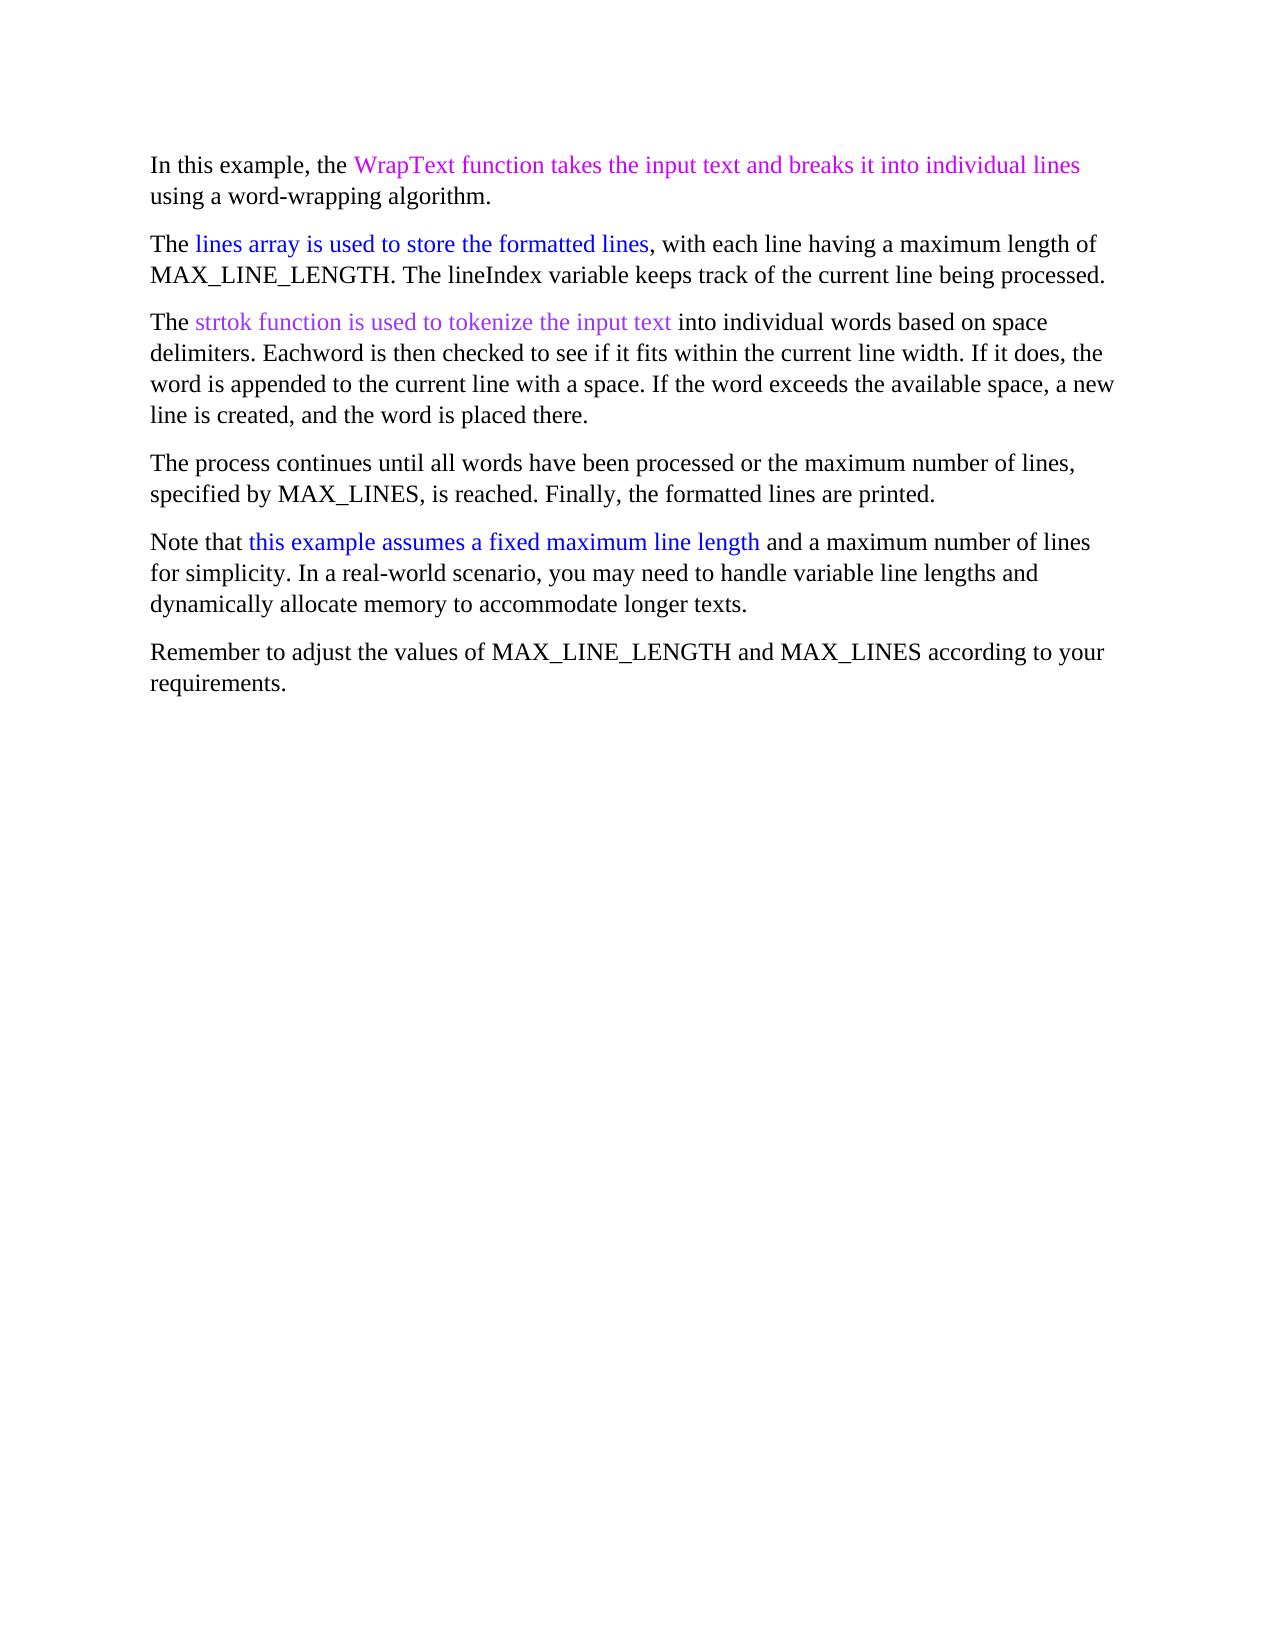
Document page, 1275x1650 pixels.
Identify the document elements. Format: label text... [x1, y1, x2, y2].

text The strtok function is used to tokenize the input text into individual words based on space delimiters. Eachword is then checked to see if it fits within the current line width. If it does, the word is appended to the current line with a space. If the word exceeds the available space, a new line is created, and the word is placed there. [150, 307, 1125, 429]
text In this example, the WrapText function takes the input text and breaks it into individual lines using a word-wrapping algorithm. [150, 150, 1125, 210]
text The process continues until all words have been processed or the maximum number of lines, specified by MAX_LINES, is reached. Finally, the formatted lines are printed. [150, 448, 1125, 508]
text Remember to adjust the values of MAX_LINE_LENGTH and MAX_LINES according to your requirements. [150, 637, 1125, 697]
text Note that this example assumes a fixed maximum line length and a maximum number of lines for simplicity. In a real-world scenario, you may need to handle variable line lengths and dynamically allocate memory to accommodate longer texts. [150, 527, 1125, 618]
text The lines array is used to store the formatted lines, with each line having a maximum length of MAX_LINE_LENGTH. The lineIndex variable keeps track of the current line being processed. [150, 229, 1125, 288]
